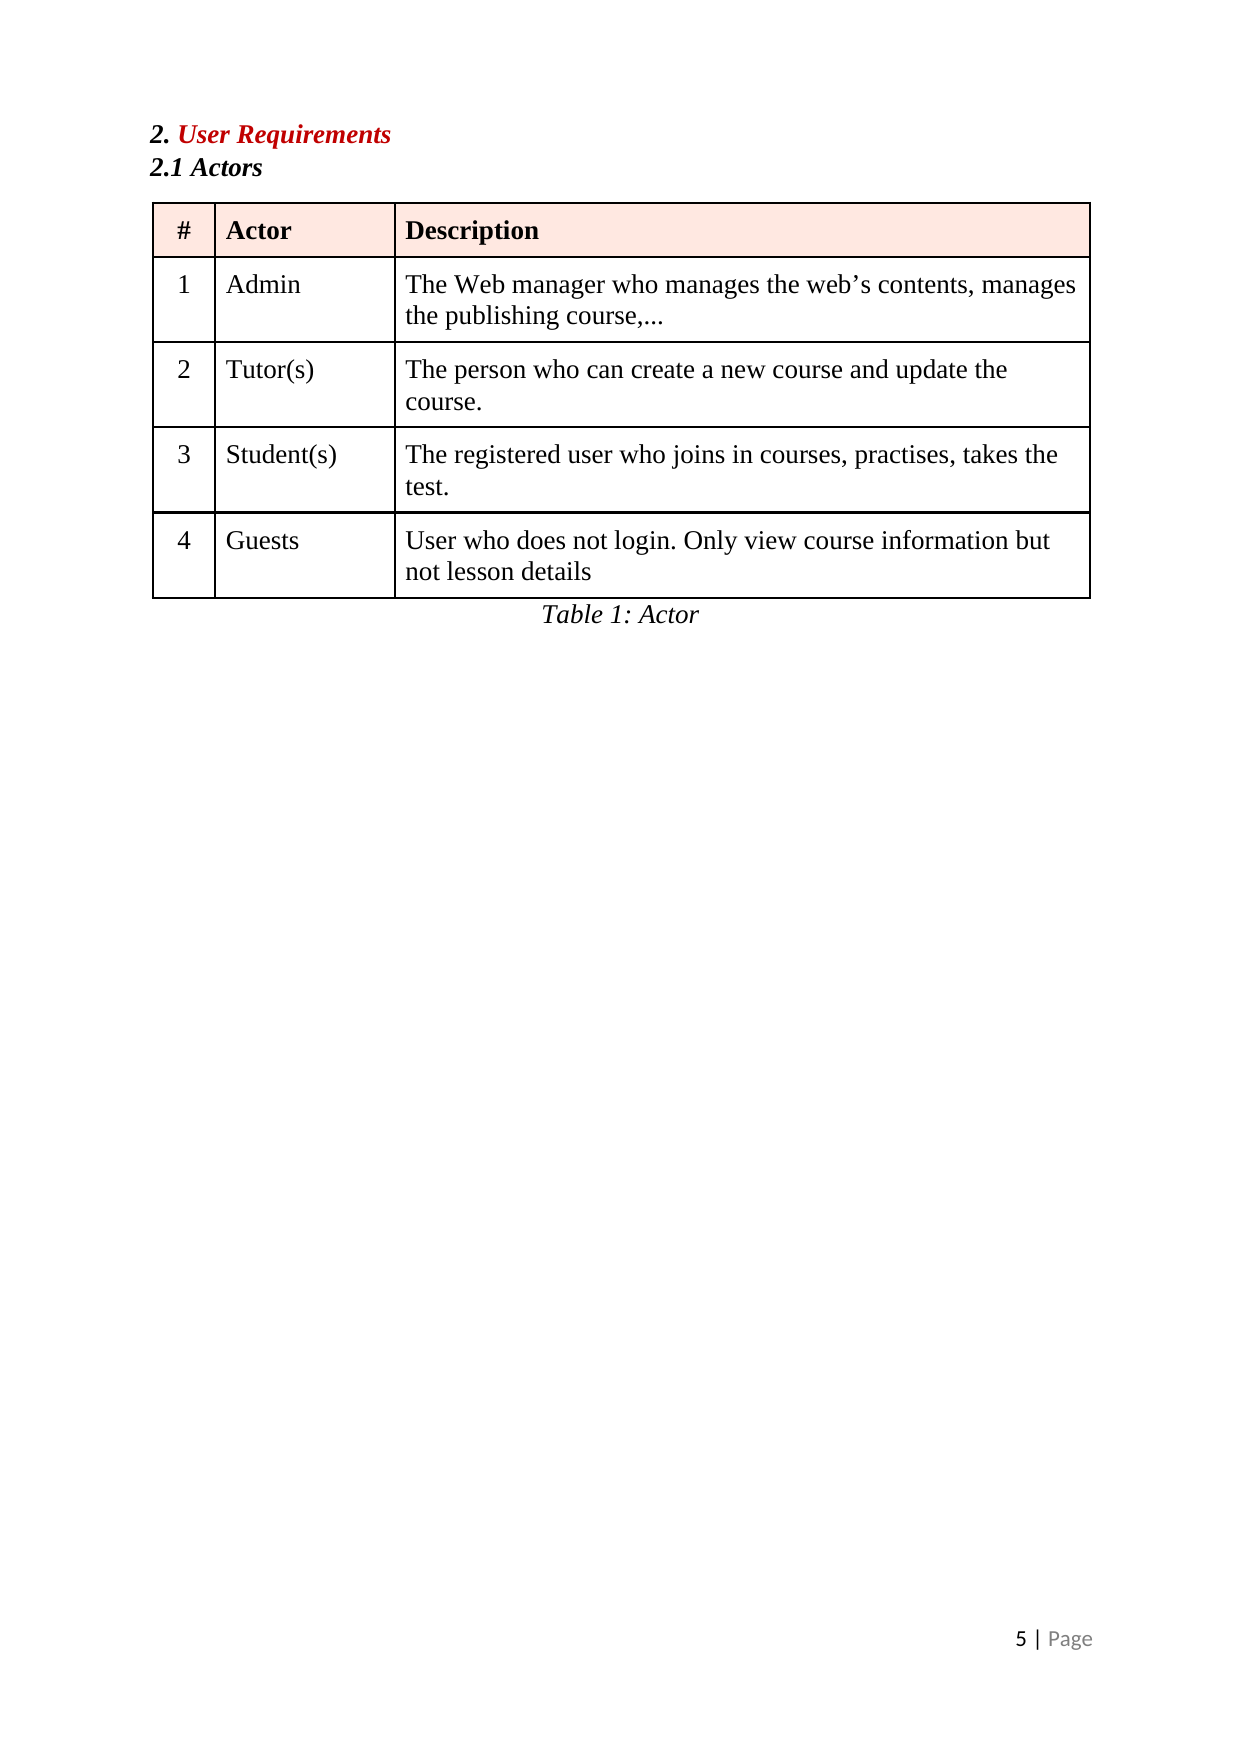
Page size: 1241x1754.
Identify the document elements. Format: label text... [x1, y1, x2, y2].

table_cell Tutor(s) [216, 343, 394, 426]
table_cell Guests [216, 514, 394, 597]
table_header Description [396, 204, 1089, 256]
table_cell Admin [216, 258, 394, 341]
table_cell The Web manager who manages the web’s contents, manages the publishing course,... [396, 258, 1089, 341]
text 2.1 Actors [150, 151, 1093, 183]
subtitle 2. User Requirements [150, 118, 1093, 149]
table_cell 4 [154, 514, 214, 597]
table_cell 2 [154, 343, 214, 426]
text Table 1: Actor [150, 599, 1093, 630]
table_header # [154, 204, 214, 256]
table_cell Student(s) [216, 428, 394, 511]
table_cell 3 [154, 428, 214, 511]
table_header Actor [216, 204, 394, 256]
table_cell The registered user who joins in courses, practises, takes the test. [396, 428, 1089, 511]
table_cell User who does not login. Only view course information but not lesson details [396, 514, 1089, 597]
table_cell 1 [154, 258, 214, 341]
table_cell The person who can create a new course and update the course. [396, 343, 1089, 426]
